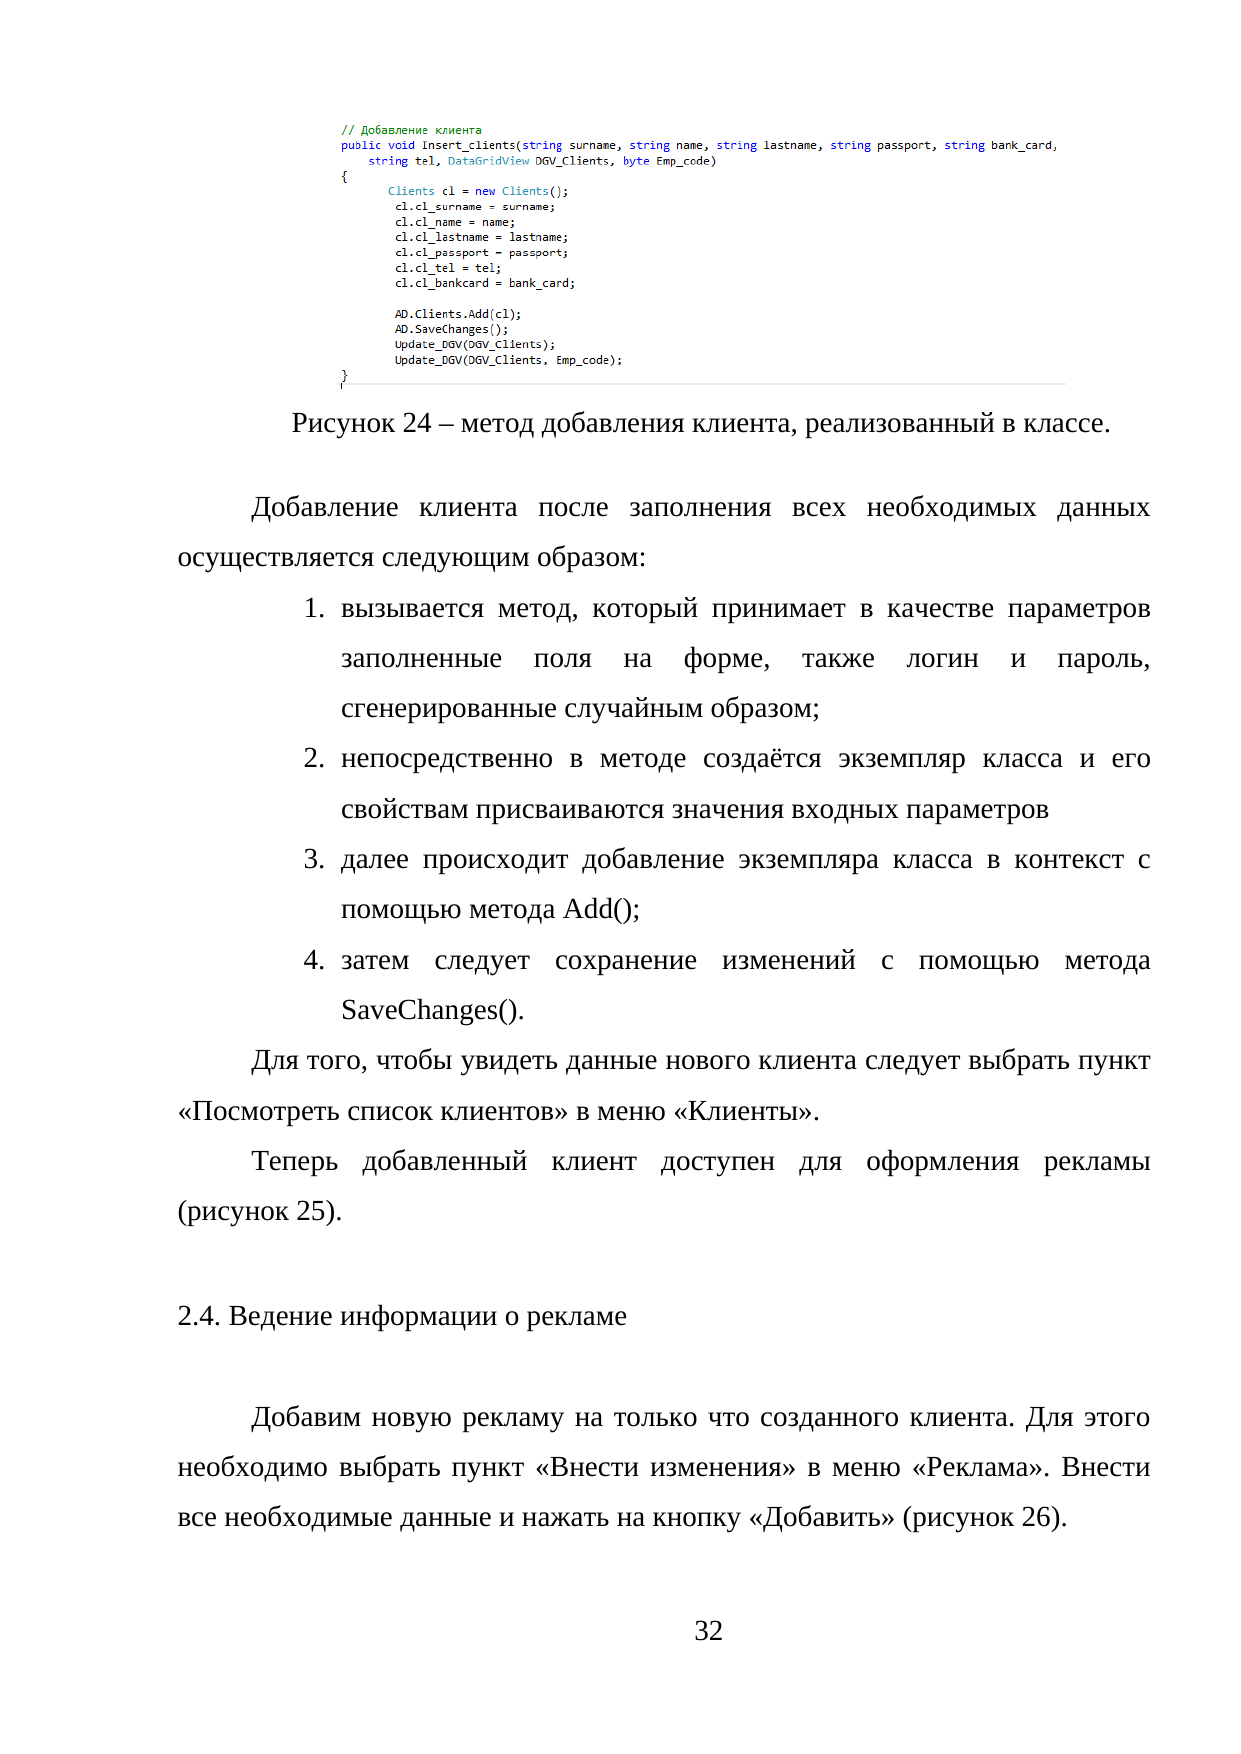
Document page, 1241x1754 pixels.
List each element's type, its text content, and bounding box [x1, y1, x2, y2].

picture [336, 118, 1066, 389]
subtitle 2.4. Ведение информации о рекламе [177, 1298, 1152, 1332]
list вызывается метод, который принимает в качестве параметров заполненные поля на форме, также логин и пароль, сгенерированные случайным образом; [303, 590, 1152, 724]
list далее происходит добавление экземпляра класса в контекст с помощью метода Add(); [303, 841, 1152, 925]
list Рисунок 24 – метод добавления клиента, реализованный в классе. [177, 405, 1152, 439]
list Теперь добавленный клиент доступен для оформления рекламы (рисунок 25). [177, 1143, 1152, 1227]
list непосредственно в методе создаётся экземпляр класса и его свойствам присваиваются значения входных параметров [303, 741, 1152, 824]
list Добавление клиента после заполнения всех необходимых данных осуществляется следующим образом: [177, 489, 1152, 573]
list затем следует сохранение изменений с помощью метода SaveChanges(). [303, 942, 1152, 1026]
list Для того, чтобы увидеть данные нового клиента следует выбрать пункт «Посмотреть список клиентов» в меню «Клиенты». [177, 1042, 1152, 1126]
list Добавим новую рекламу на только что созданного клиента. Для этого необходимо выбрать пункт «Внести изменения» в меню «Реклама». Внести все необходимые данные и нажать на кнопку «Добавить» (рисунок 26). [177, 1399, 1152, 1533]
